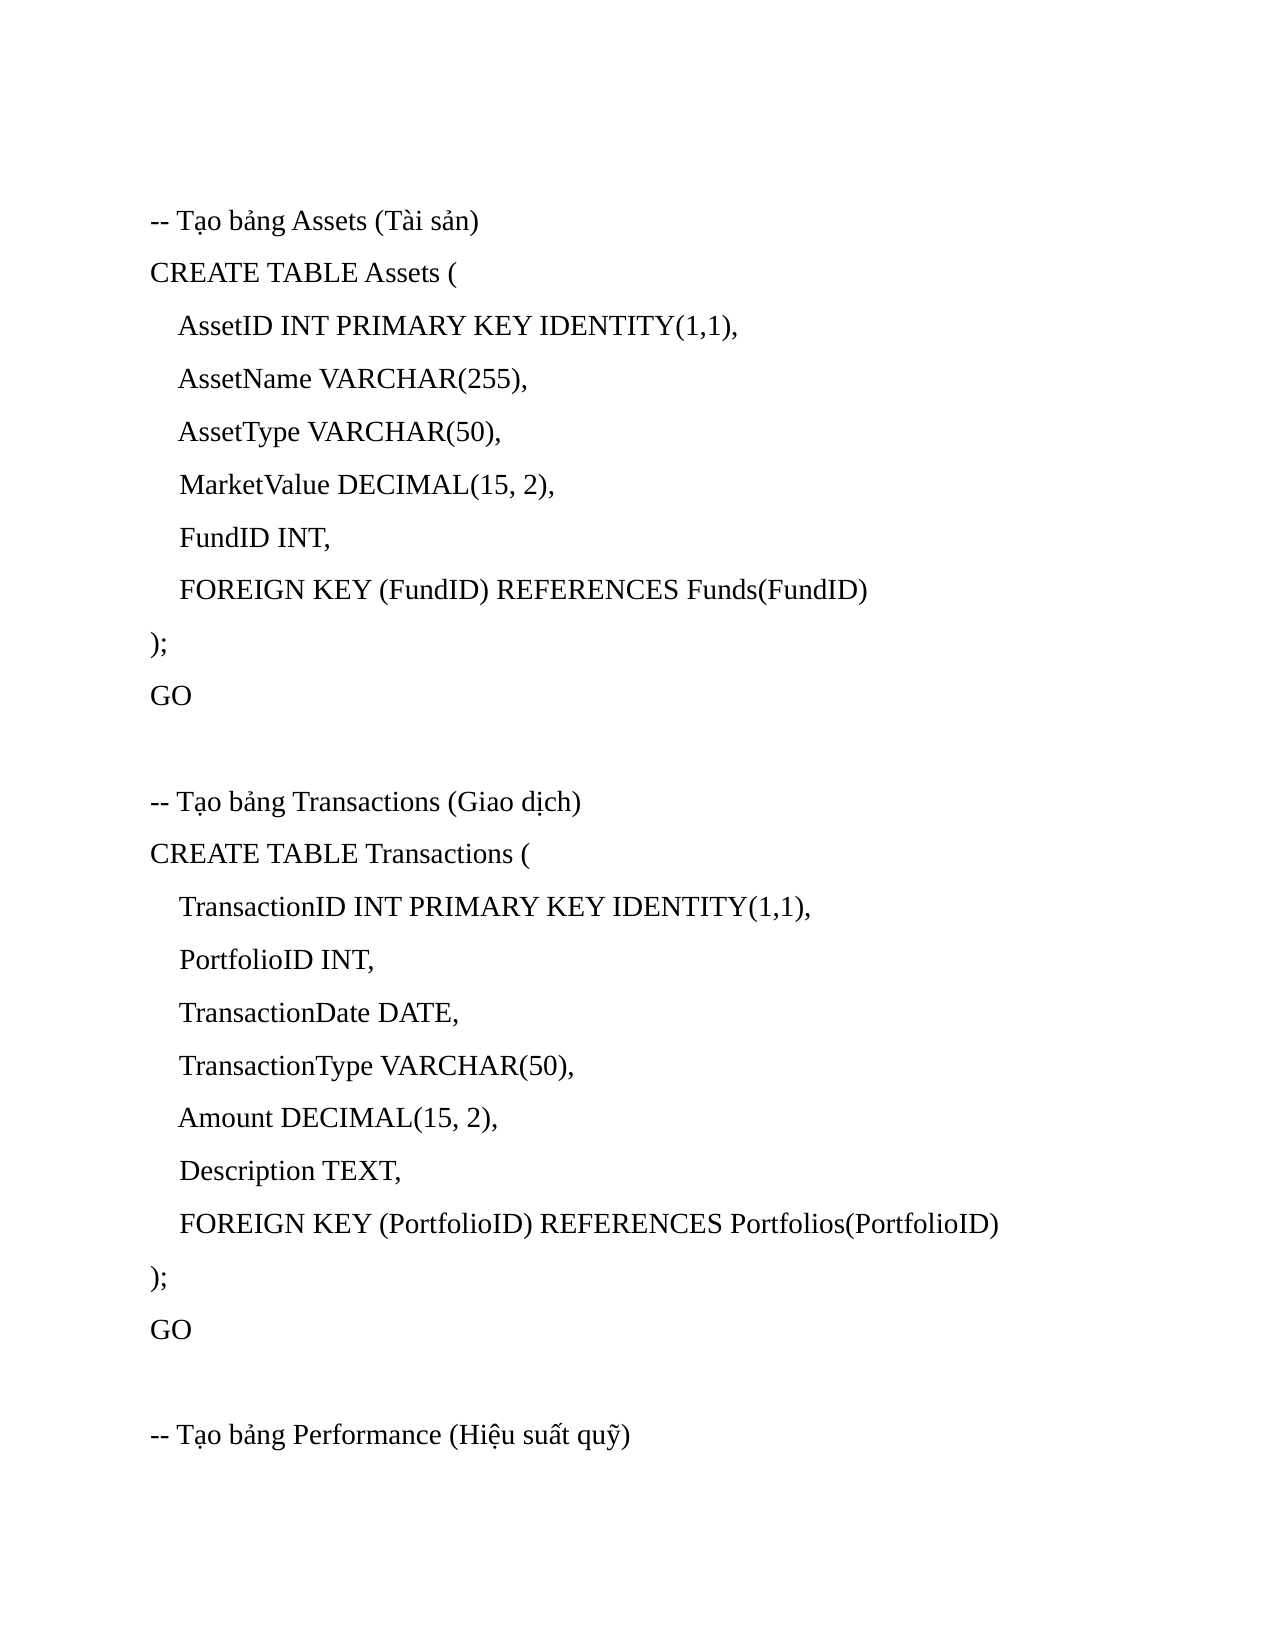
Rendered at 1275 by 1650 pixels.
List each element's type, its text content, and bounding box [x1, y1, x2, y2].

text CREATE TABLE Transactions ( [150, 837, 1125, 870]
text CREATE TABLE Assets ( [150, 256, 1125, 289]
text TransactionID INT PRIMARY KEY IDENTITY(1,1), [150, 889, 1125, 923]
text TransactionDate DATE, [150, 995, 1125, 1028]
text AssetType VARCHAR(50), [150, 414, 1125, 448]
text PortfolioID INT, [150, 942, 1125, 976]
text AssetID INT PRIMARY KEY IDENTITY(1,1), [150, 308, 1125, 342]
text FOREIGN KEY (PortfolioID) REFERENCES Portfolios(PortfolioID) [150, 1206, 1125, 1240]
text FundID INT, [150, 520, 1125, 553]
text FOREIGN KEY (FundID) REFERENCES Funds(FundID) [150, 572, 1125, 606]
text -- Tạo bảng Transactions (Giao dịch) [150, 784, 1125, 817]
text -- Tạo bảng Performance (Hiệu suất quỹ) [150, 1417, 1125, 1451]
text MarketValue DECIMAL(15, 2), [150, 467, 1125, 500]
text ); [150, 625, 1125, 659]
text Amount DECIMAL(15, 2), [150, 1101, 1125, 1134]
text Description TEXT, [150, 1153, 1125, 1187]
text ); [150, 1259, 1125, 1293]
text GO [150, 1312, 1125, 1345]
text TransactionType VARCHAR(50), [150, 1048, 1125, 1081]
text GO [150, 678, 1125, 712]
text AssetName VARCHAR(255), [150, 361, 1125, 395]
text -- Tạo bảng Assets (Tài sản) [150, 203, 1125, 236]
